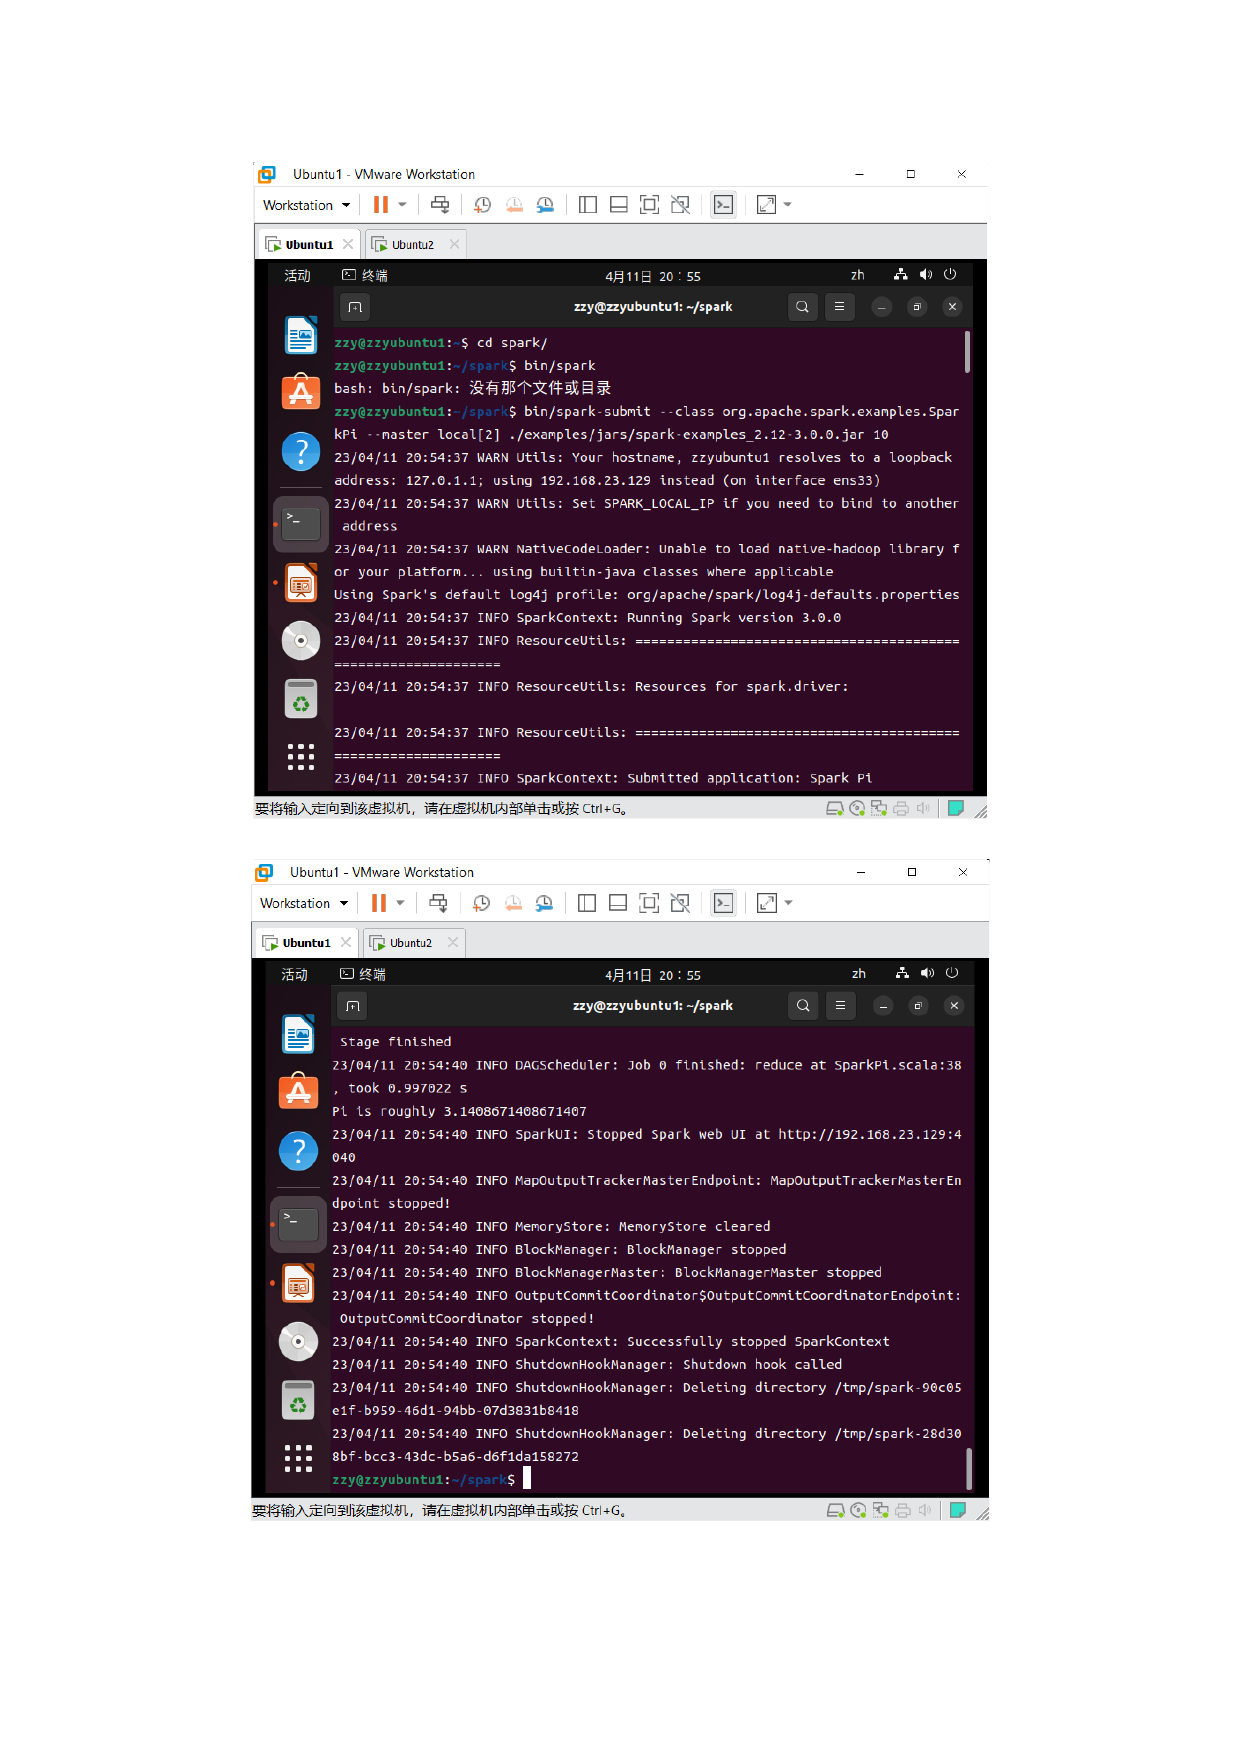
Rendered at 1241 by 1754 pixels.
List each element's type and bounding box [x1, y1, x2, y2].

picture [253, 162, 988, 819]
picture [250, 859, 990, 1521]
